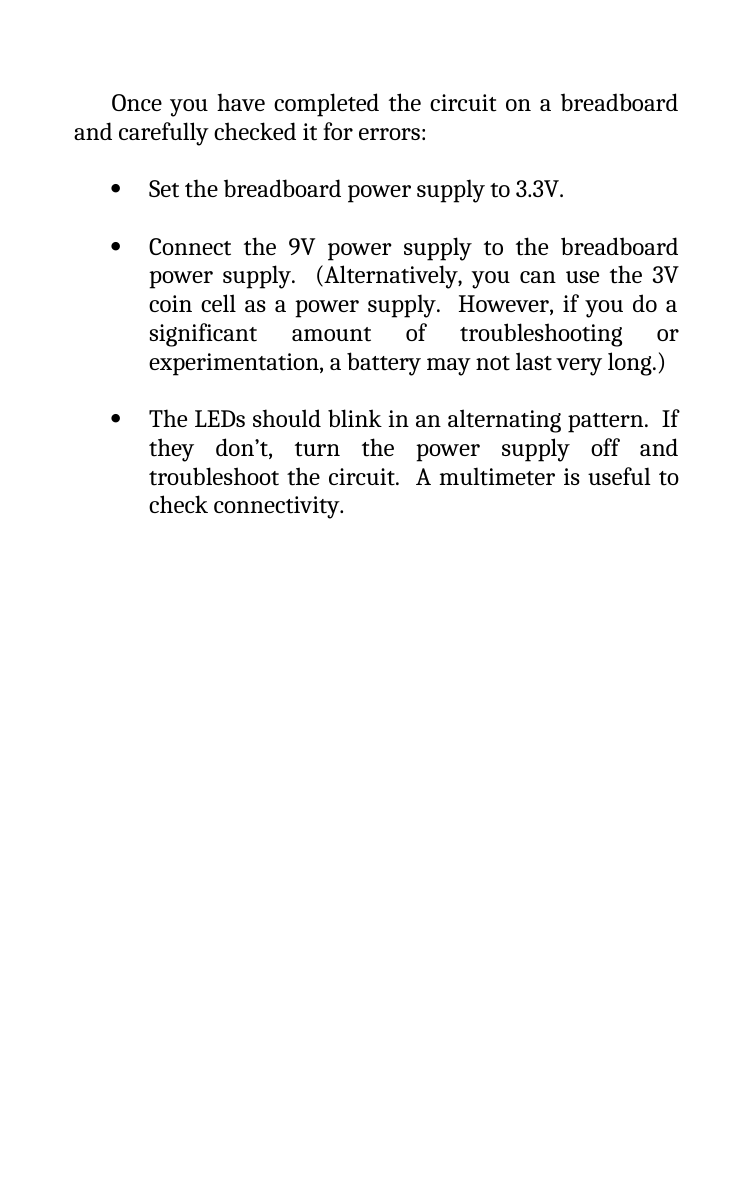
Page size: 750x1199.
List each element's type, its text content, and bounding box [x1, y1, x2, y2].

text Once you have completed the circuit on a breadboard and carefully checked it for errors: [74, 89, 679, 146]
list The LEDs should blink in an alternating pattern. If they don’t, turn the power supply off and troubleshoot the circuit. A multimeter is useful to check connectivity. [111, 405, 679, 520]
list Connect the 9V power supply to the breadboard power supply. (Alternatively, you can use the 3V coin cell as a power supply. However, if you do a significant amount of troubleshooting or experimentation, a battery may not last very long.) [111, 232, 679, 376]
list Set the breadboard power supply to 3.3V. [111, 175, 679, 204]
